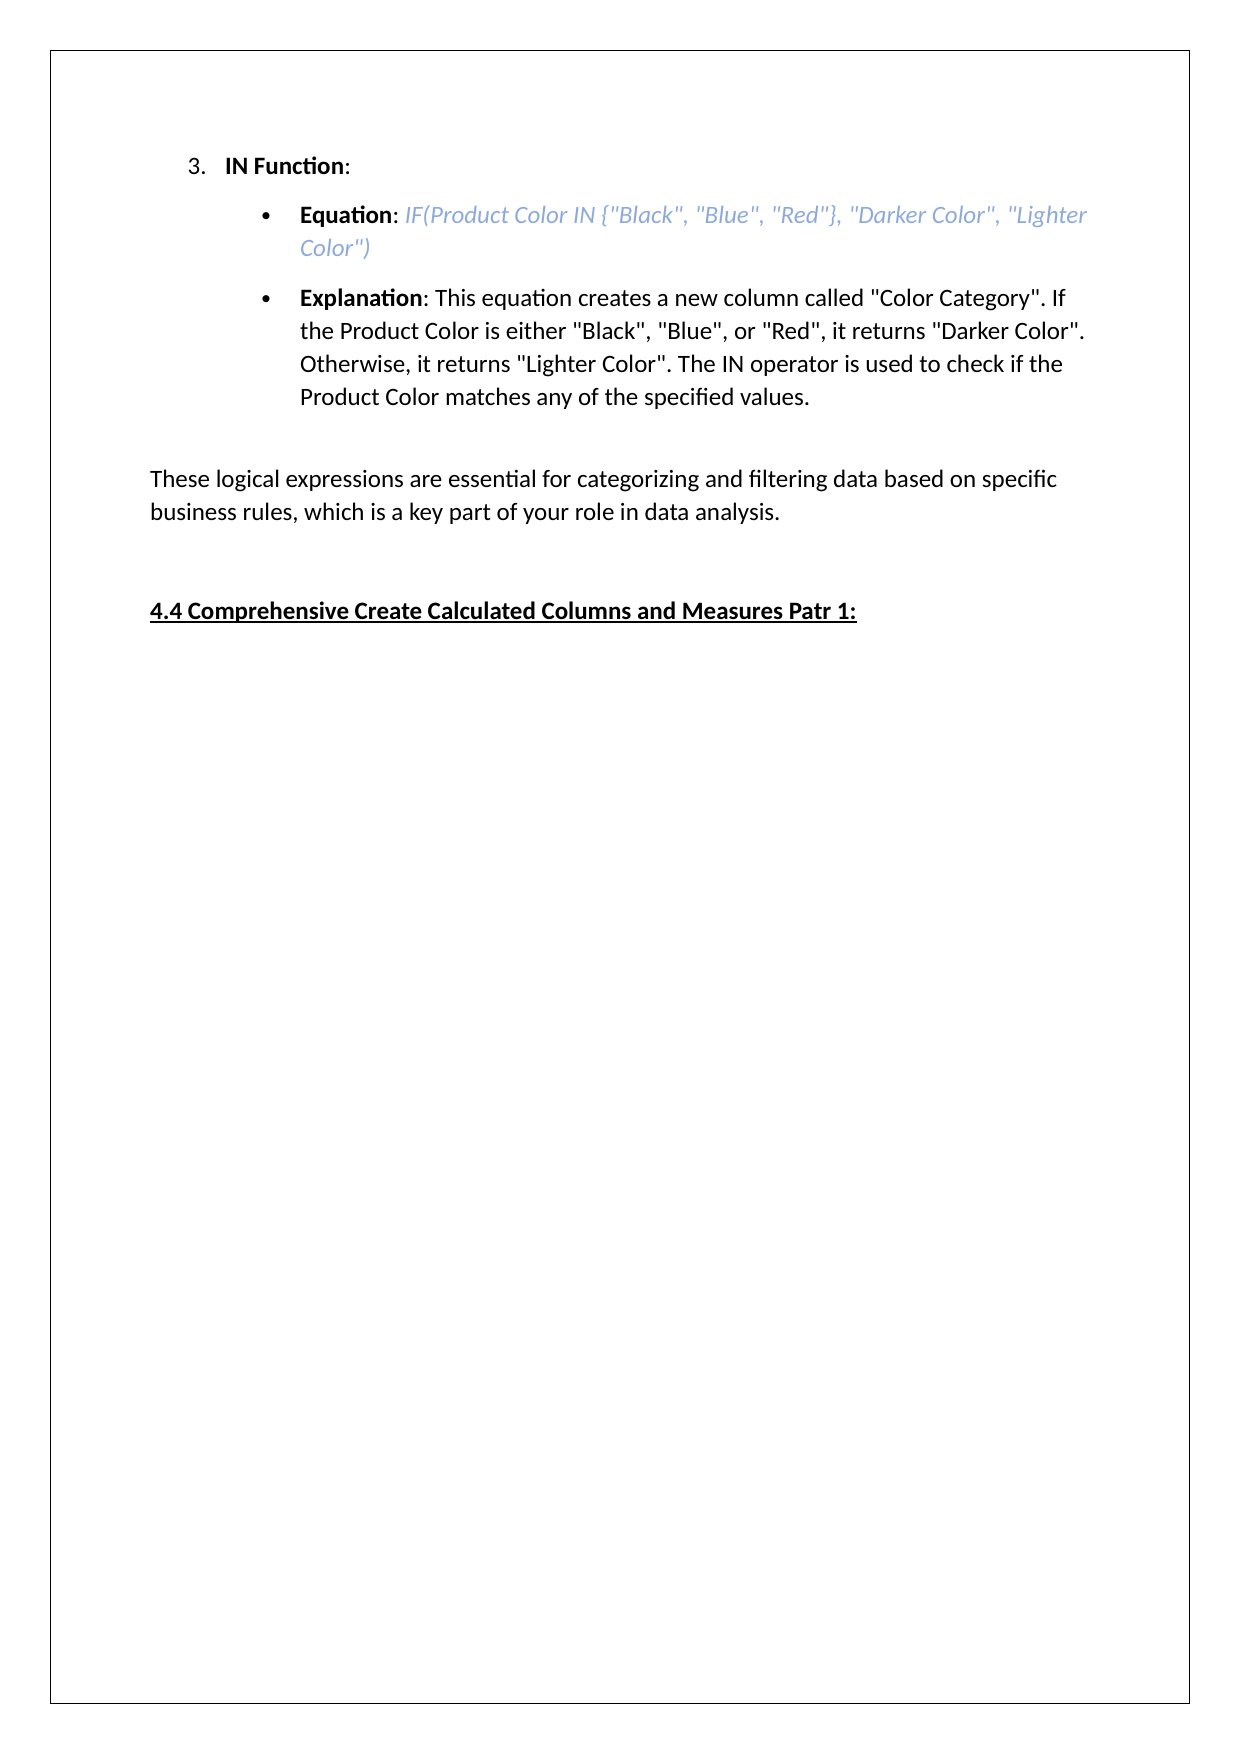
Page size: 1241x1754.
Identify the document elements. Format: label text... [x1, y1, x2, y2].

text These logical expressions are essential for categorizing and filtering data based on specific business rules, which is a key part of your role in data analysis. Top of Form [150, 430, 1090, 527]
text 4.4 Comprehensive Create Calculated Columns and Measures Patr 1: [150, 595, 1090, 626]
list Explanation: This equation creates a new column called "Color Category". If the Product Color is either "Black", "Blue", or "Red", it returns "Darker Color". Otherwise, it returns "Lighter Color". The IN operator is used to check if the Product Color matches any of the specified values. [262, 282, 1090, 411]
list Equation: IF(Product Color IN {"Black", "Blue", "Red"}, "Darker Color", "Lighter Color") [262, 199, 1090, 263]
list IN Function: [187, 150, 1090, 181]
